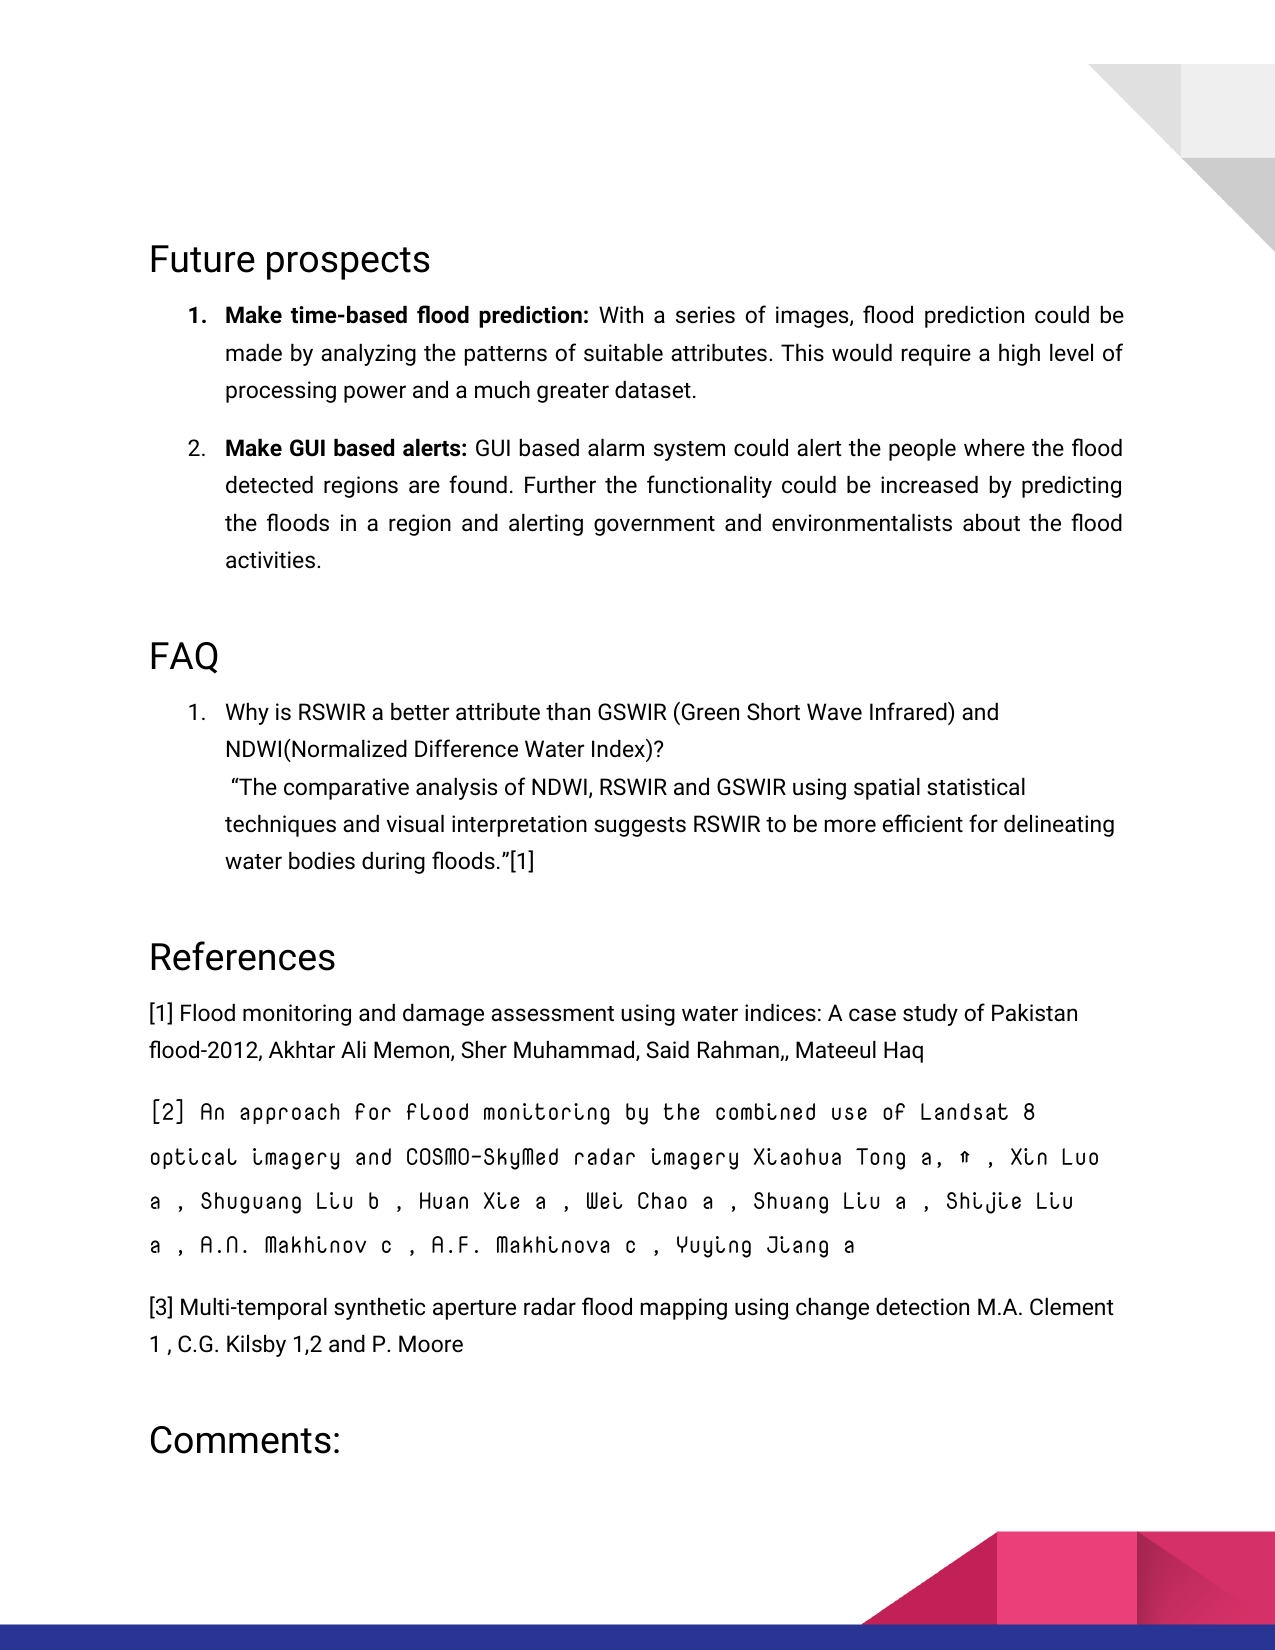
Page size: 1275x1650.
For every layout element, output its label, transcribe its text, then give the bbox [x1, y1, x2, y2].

text [1] Flood monitoring and damage assessment using water indices: A case study of Pakistan flood-2012, Akhtar Ali Memon, Sher Muhammad, Said Rahman,, Mateeul Haq [148, 1000, 1125, 1064]
list Make time-based flood prediction: With a series of images, flood prediction could be made by analyzing the patterns of suitable attributes. This would require a high level of processing power and a much greater dataset. [187, 302, 1125, 404]
list Why is RSWIR a better attribute than GSWIR (Green Short Wave Infrared) and NDWI(Normalized Difference Water Index)? “The comparative analysis of NDWI, RSWIR and GSWIR using spatial statistical techniques and visual interpretation suggests RSWIR to be more efficient for delineating water bodies during floods.”[1] [187, 699, 1125, 875]
subtitle Comments: [148, 1419, 1125, 1463]
text [3] Multi-temporal synthetic aperture radar flood mapping using change detection M.A. Clement 1 , C.G. Kilsby 1,2 and P. Moore [148, 1294, 1125, 1358]
text [2] An approach for flood monitoring by the combined use of Landsat 8 optical imagery and COSMO-SkyMed radar imagery Xiaohua Tong a, ⇑ , Xin Luo a , Shuguang Liu b , Huan Xie a , Wei Chao a , Shuang Liu a , Shijie Liu a , A.N. Makhinov c , A.F. Makhinova c , Yuying Jiang a [148, 1096, 1125, 1261]
subtitle FAQ [148, 634, 1125, 678]
subtitle Future prospects [148, 238, 1125, 282]
list Make GUI based alerts: GUI based alarm system could alert the people where the flood detected regions are found. Further the functionality could be increased by predicting the floods in a region and alerting government and environmentalists about the flood activities. [187, 435, 1125, 574]
subtitle References [148, 936, 1125, 979]
picture [0, 1530, 1275, 1650]
picture [1087, 64, 1275, 252]
